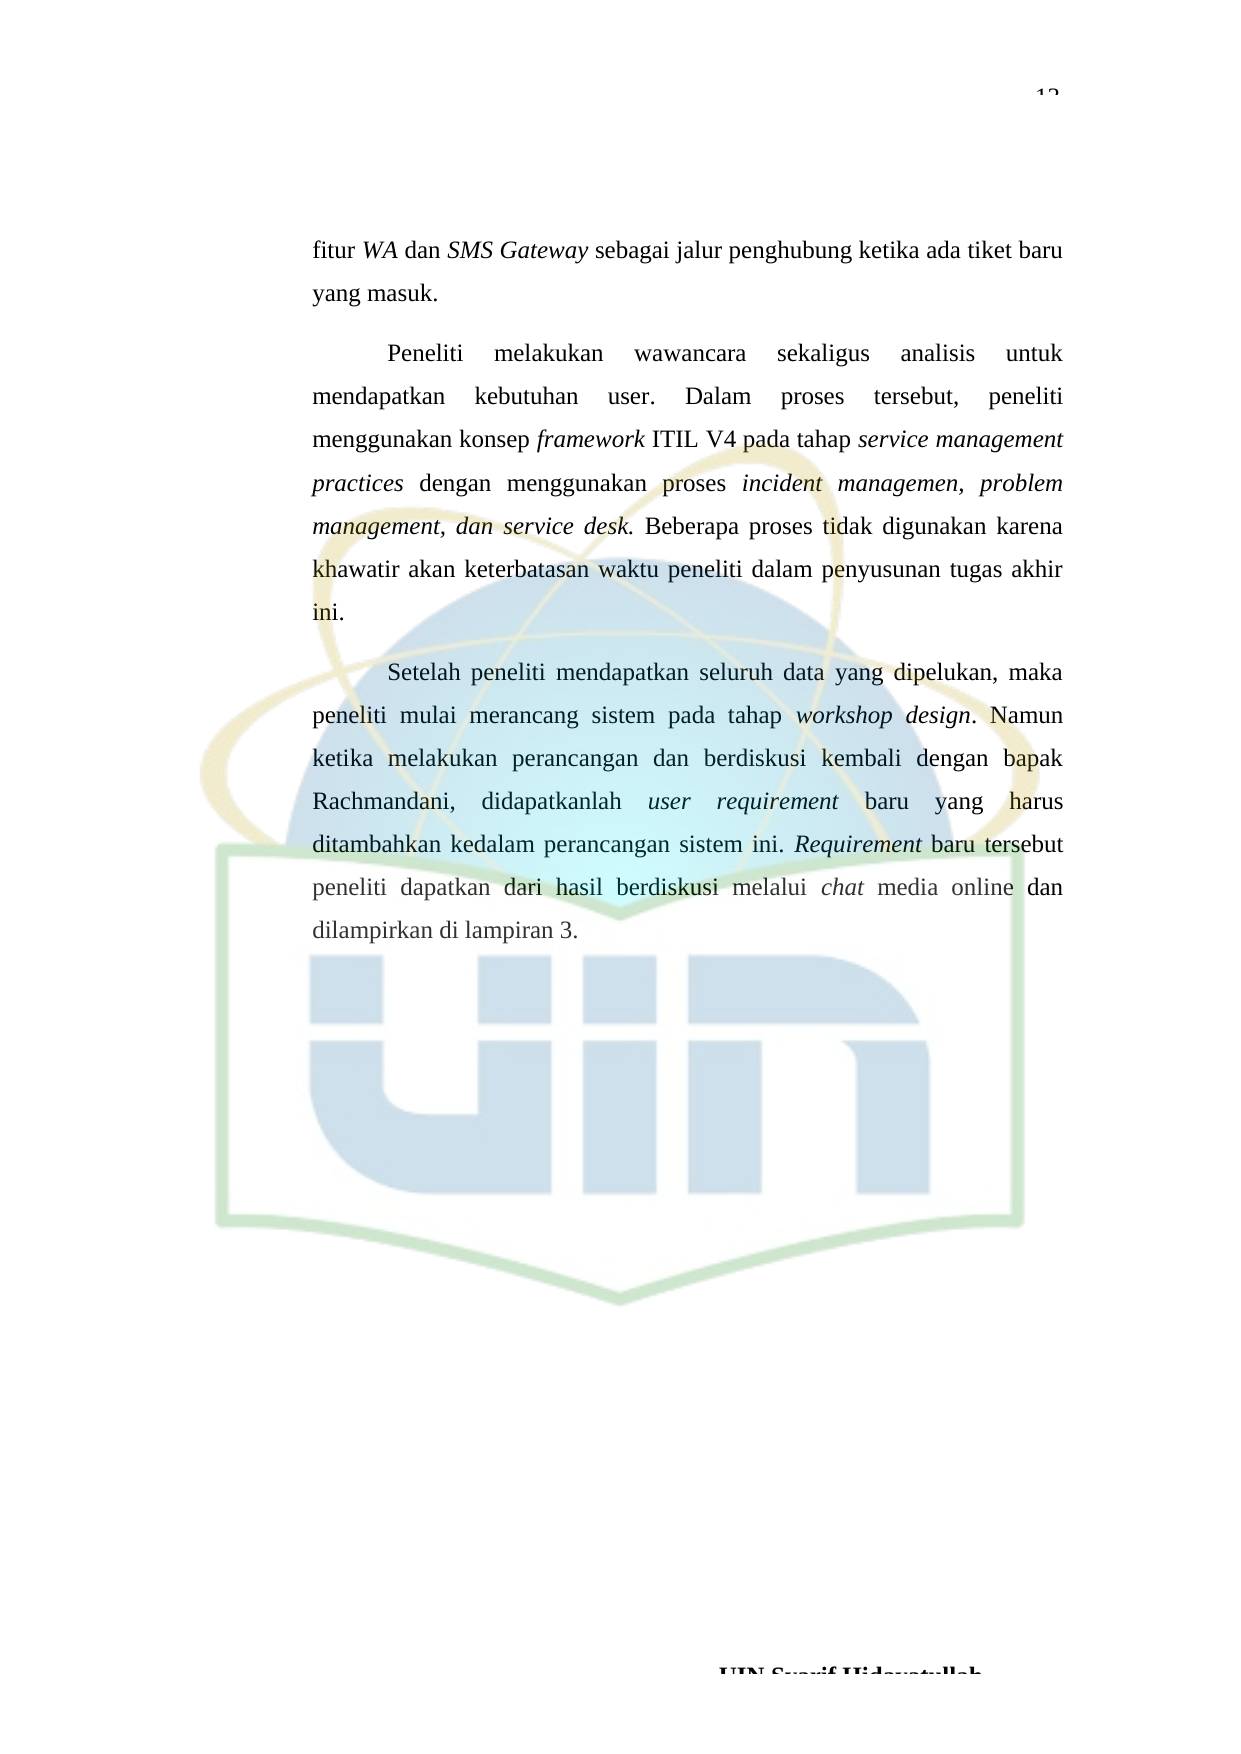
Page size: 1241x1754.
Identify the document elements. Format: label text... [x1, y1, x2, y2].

text fitur WA dan SMS Gateway sebagai jalur penghubung ketika ada tiket baru yang masuk. [312, 235, 1063, 307]
picture [0, 435, 1241, 1316]
text Peneliti melakukan wawancara sekaligus analisis untuk mendapatkan kebutuhan user. Dalam proses tersebut, peneliti menggunakan konsep framework ITIL V4 pada tahap service management practices dengan menggunakan proses incident managemen, problem management, dan service desk. Beberapa proses tidak digunakan karena khawatir akan keterbatasan waktu peneliti dalam penyusunan tugas akhir ini. [312, 338, 1063, 435]
